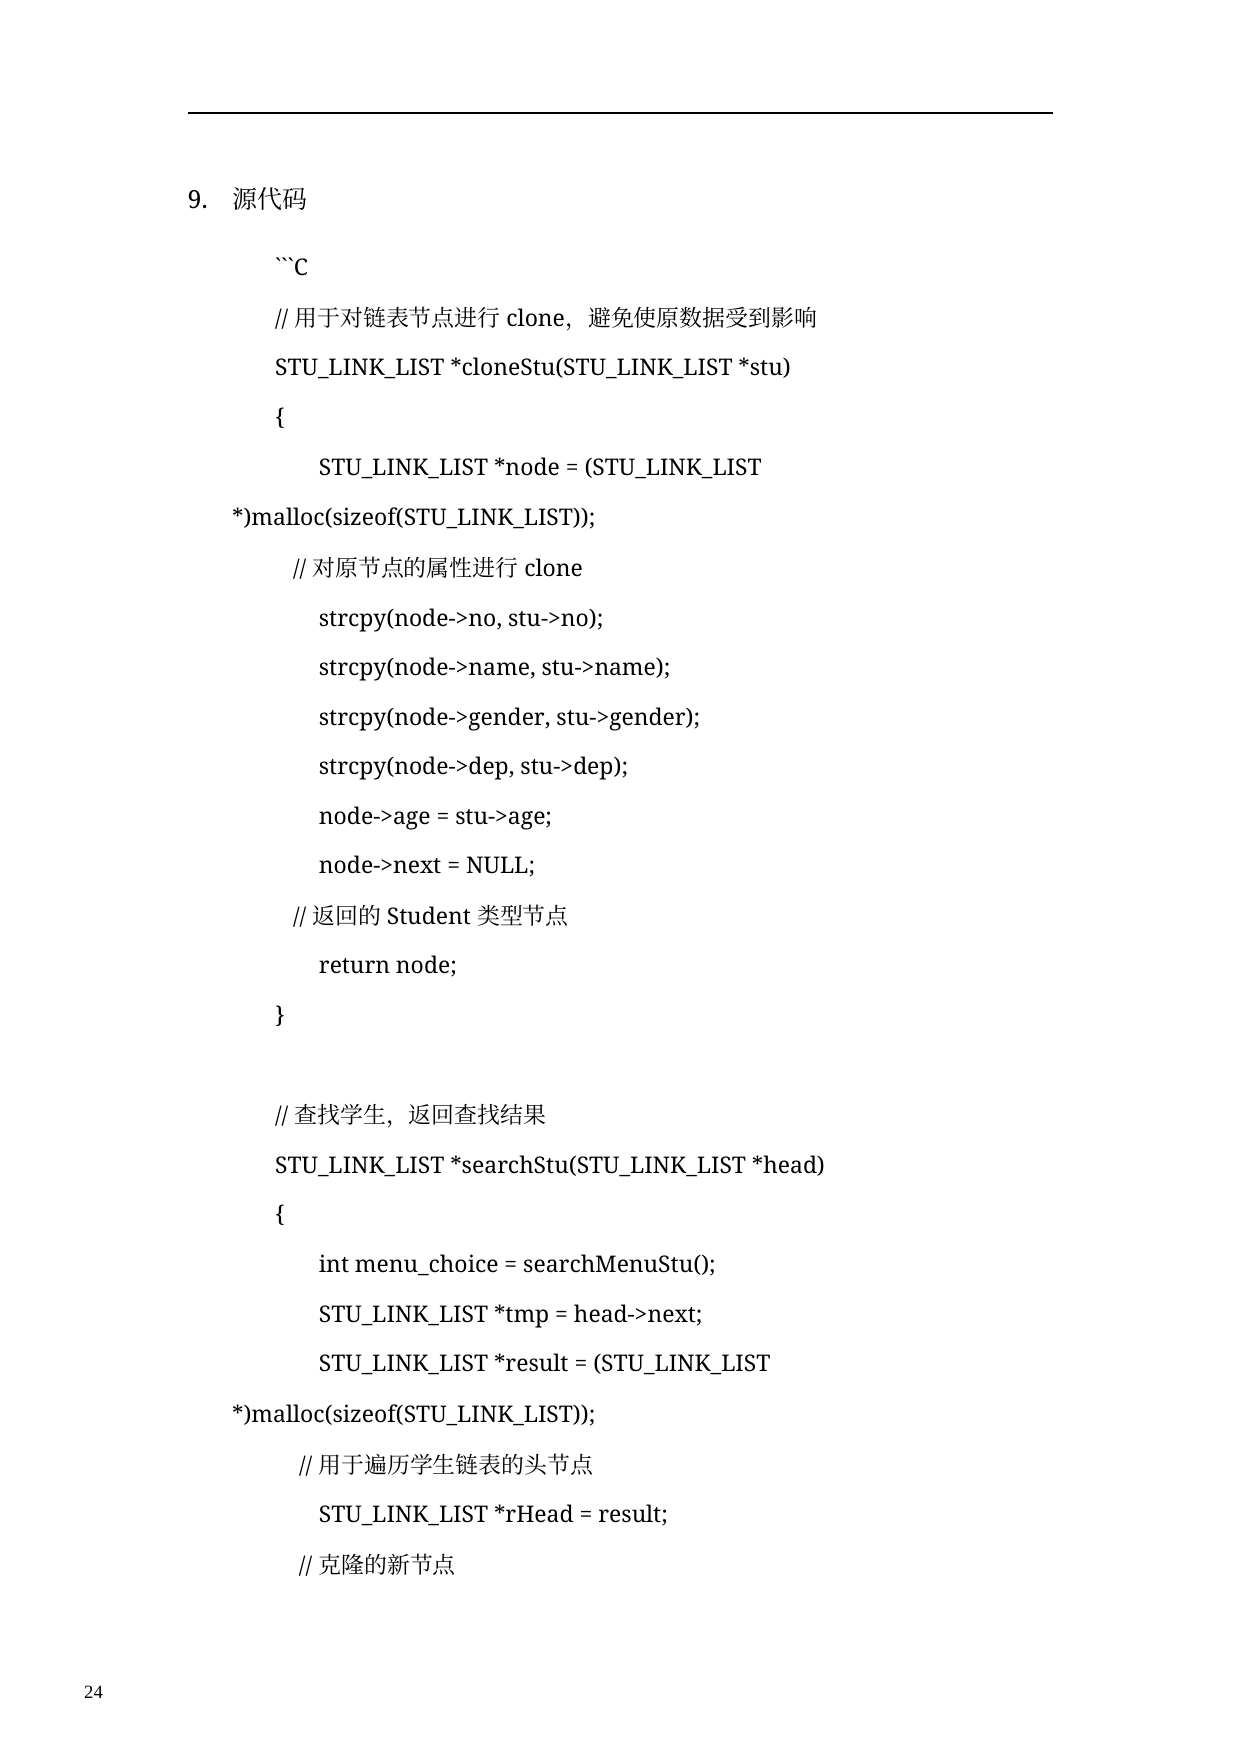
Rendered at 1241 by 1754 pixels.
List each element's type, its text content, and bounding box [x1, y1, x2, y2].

text { [232, 1197, 1053, 1231]
text // 用于遍历学生链表的头节点 [232, 1446, 1053, 1480]
text } [232, 998, 1053, 1032]
text STU_LINK_LIST *node = (STU_LINK_LIST *)malloc(sizeof(STU_LINK_LIST)); [232, 449, 1053, 534]
text // 对原节点的属性进行 clone [232, 549, 1053, 583]
text STU_LINK_LIST *searchStu(STU_LINK_LIST *head) [232, 1147, 1053, 1181]
list 源代码 [187, 164, 1053, 232]
text strcpy(node->gender, stu->gender); [232, 699, 1053, 733]
text node->age = stu->age; [232, 798, 1053, 832]
text { [232, 399, 1053, 433]
text // 用于对链表节点进行 clone，避免使原数据受到影响 [232, 299, 1053, 333]
text STU_LINK_LIST *tmp = head->next; [232, 1296, 1053, 1330]
text // 克隆的新节点 [232, 1546, 1053, 1580]
text ```C [232, 250, 1053, 284]
text int menu_choice = searchMenuStu(); [232, 1247, 1053, 1281]
text strcpy(node->name, stu->name); [232, 650, 1053, 684]
text // 返回的 Student 类型节点 [232, 898, 1053, 932]
text node->next = NULL; [232, 848, 1053, 882]
text STU_LINK_LIST *cloneStu(STU_LINK_LIST *stu) [232, 350, 1053, 384]
text return node; [232, 948, 1053, 982]
text strcpy(node->no, stu->no); [232, 600, 1053, 634]
text strcpy(node->dep, stu->dep); [232, 749, 1053, 783]
text STU_LINK_LIST *result = (STU_LINK_LIST *)malloc(sizeof(STU_LINK_LIST)); [232, 1346, 1053, 1431]
text STU_LINK_LIST *rHead = result; [232, 1497, 1053, 1531]
text // 查找学生，返回查找结果 [232, 1097, 1053, 1131]
